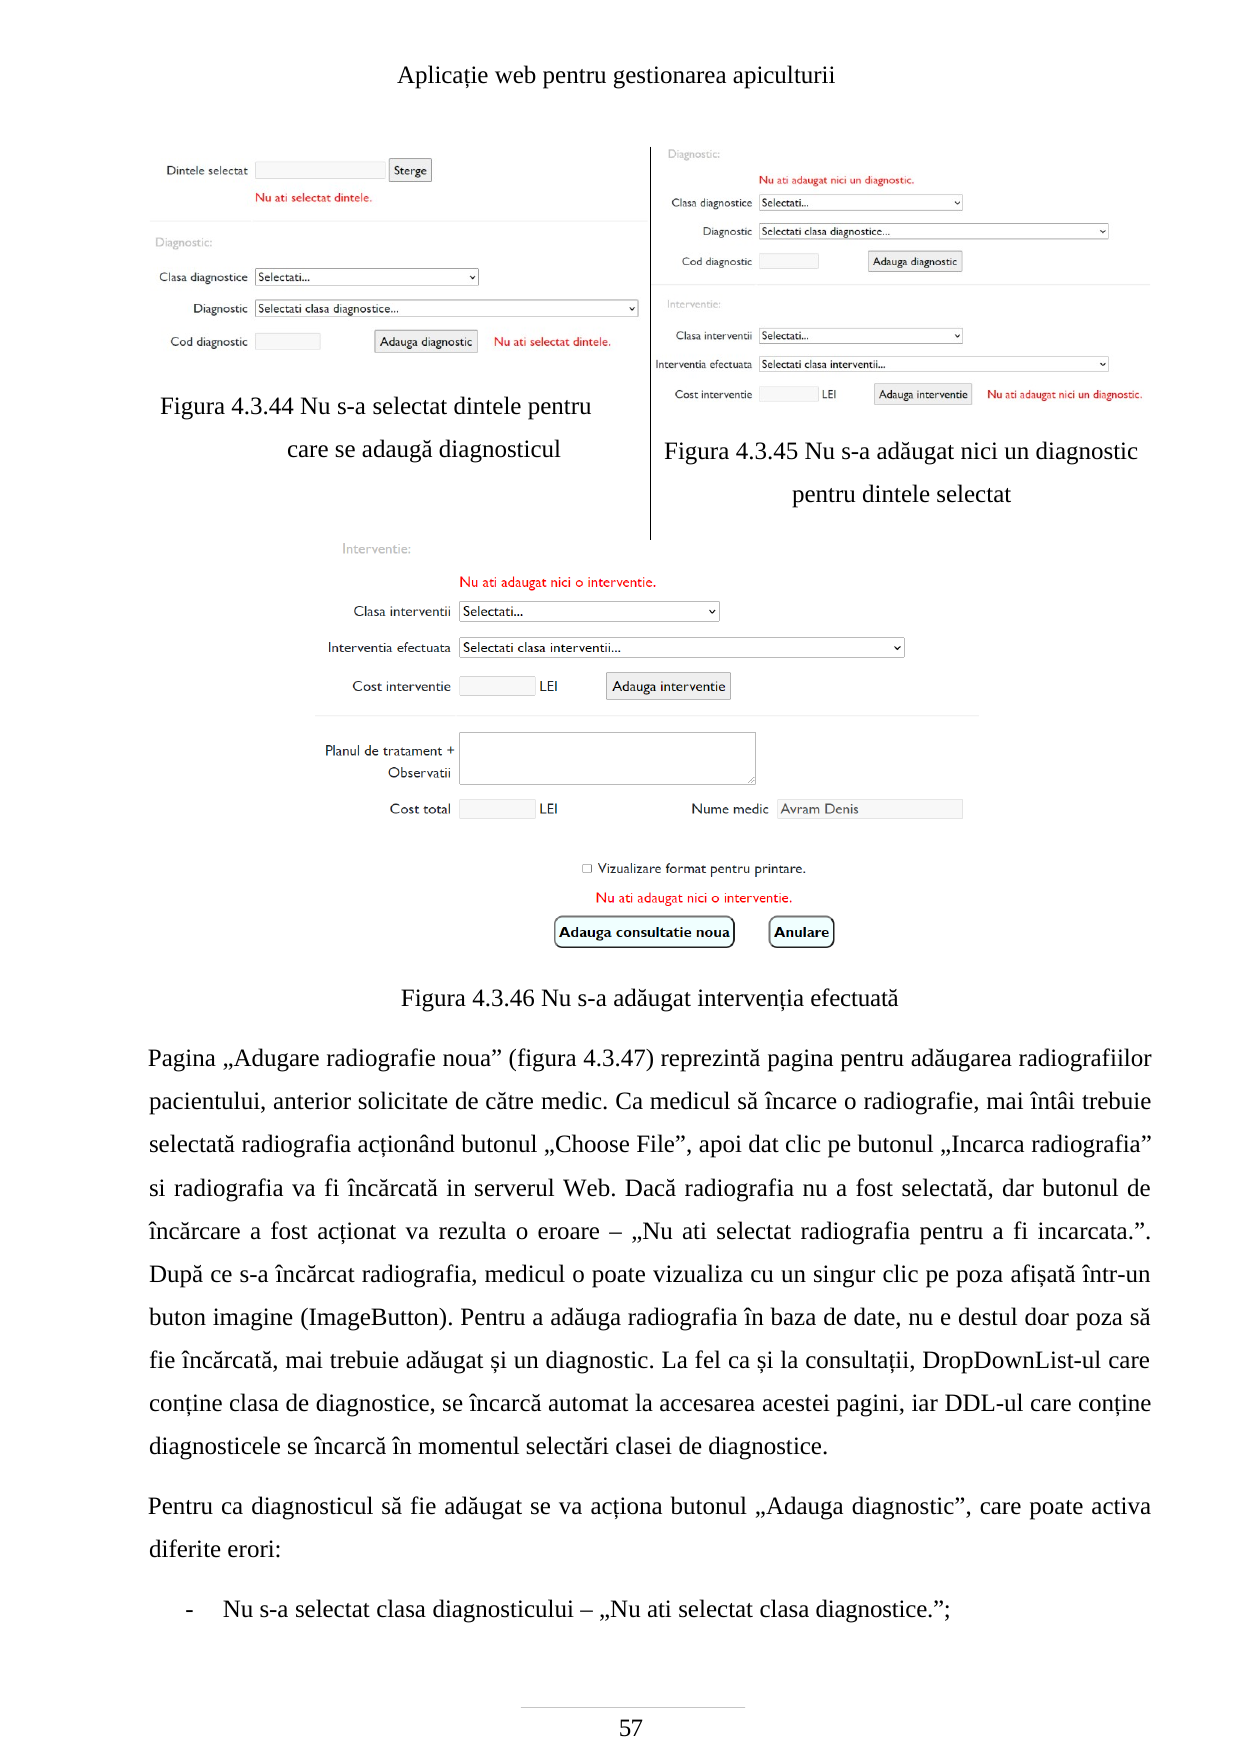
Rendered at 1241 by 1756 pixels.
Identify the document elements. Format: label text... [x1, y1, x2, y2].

picture [651, 149, 1151, 405]
picture [149, 158, 648, 353]
text Figura 4.3.46 Nu s-a adăugat intervenția efectuată [119, 983, 1180, 1012]
list Nu s-a selectat clasa diagnosticului – „Nu ati selectat clasa diagnostice.”; [185, 1594, 1180, 1623]
table_header Figura 4.3.44 Nu s-a selectat dintele pentru care se adaugă diagnosticul [145, 147, 650, 540]
text Pentru ca diagnosticul să fie adăugat se va acționa butonul „Adauga diagnostic”, care poate activa diferite erori: [148, 1491, 1152, 1563]
picture [183, 1705, 1081, 1714]
text Pagina „Adugare radiografie noua” (figura 4.3.47) reprezintă pagina pentru adăugarea radiografiilor pacientului, anterior solicitate de către medic. Ca medicul să încarce o radiografie, mai întâi trebuie selectată radiografia acționând butonul „Choose File”, apoi dat clic pe butonul „Incarca radiografia” si radiografia va fi încărcată in serverul Web. Dacă radiografia nu a fost selectată, dar butonul de încărcare a fost acționat va rezulta o eroare – „Nu ati selectat radiografia pentru a fi incarcata.”. După ce s-a încărcat radiografia, medicul o poate vizualiza cu un singur clic pe poza afișată într-un buton imagine (ImageButton). Pentru a adăuga radiografia în baza de date, nu e destul doar poza să fie încărcată, mai trebuie adăugat și un diagnostic. La fel ca și la consultații, DropDownList-ul care conține clasa de diagnostice, se încarcă automat la accesarea acestei pagini, iar DDL-ul care conține diagnosticele se încarcă în momentul selectări clasei de diagnostice. [148, 1043, 1152, 1460]
table_header Figura 4.3.45 Nu s-a adăugat nici un diagnostic pentru dintele selectat [651, 147, 1157, 540]
picture [315, 543, 979, 948]
